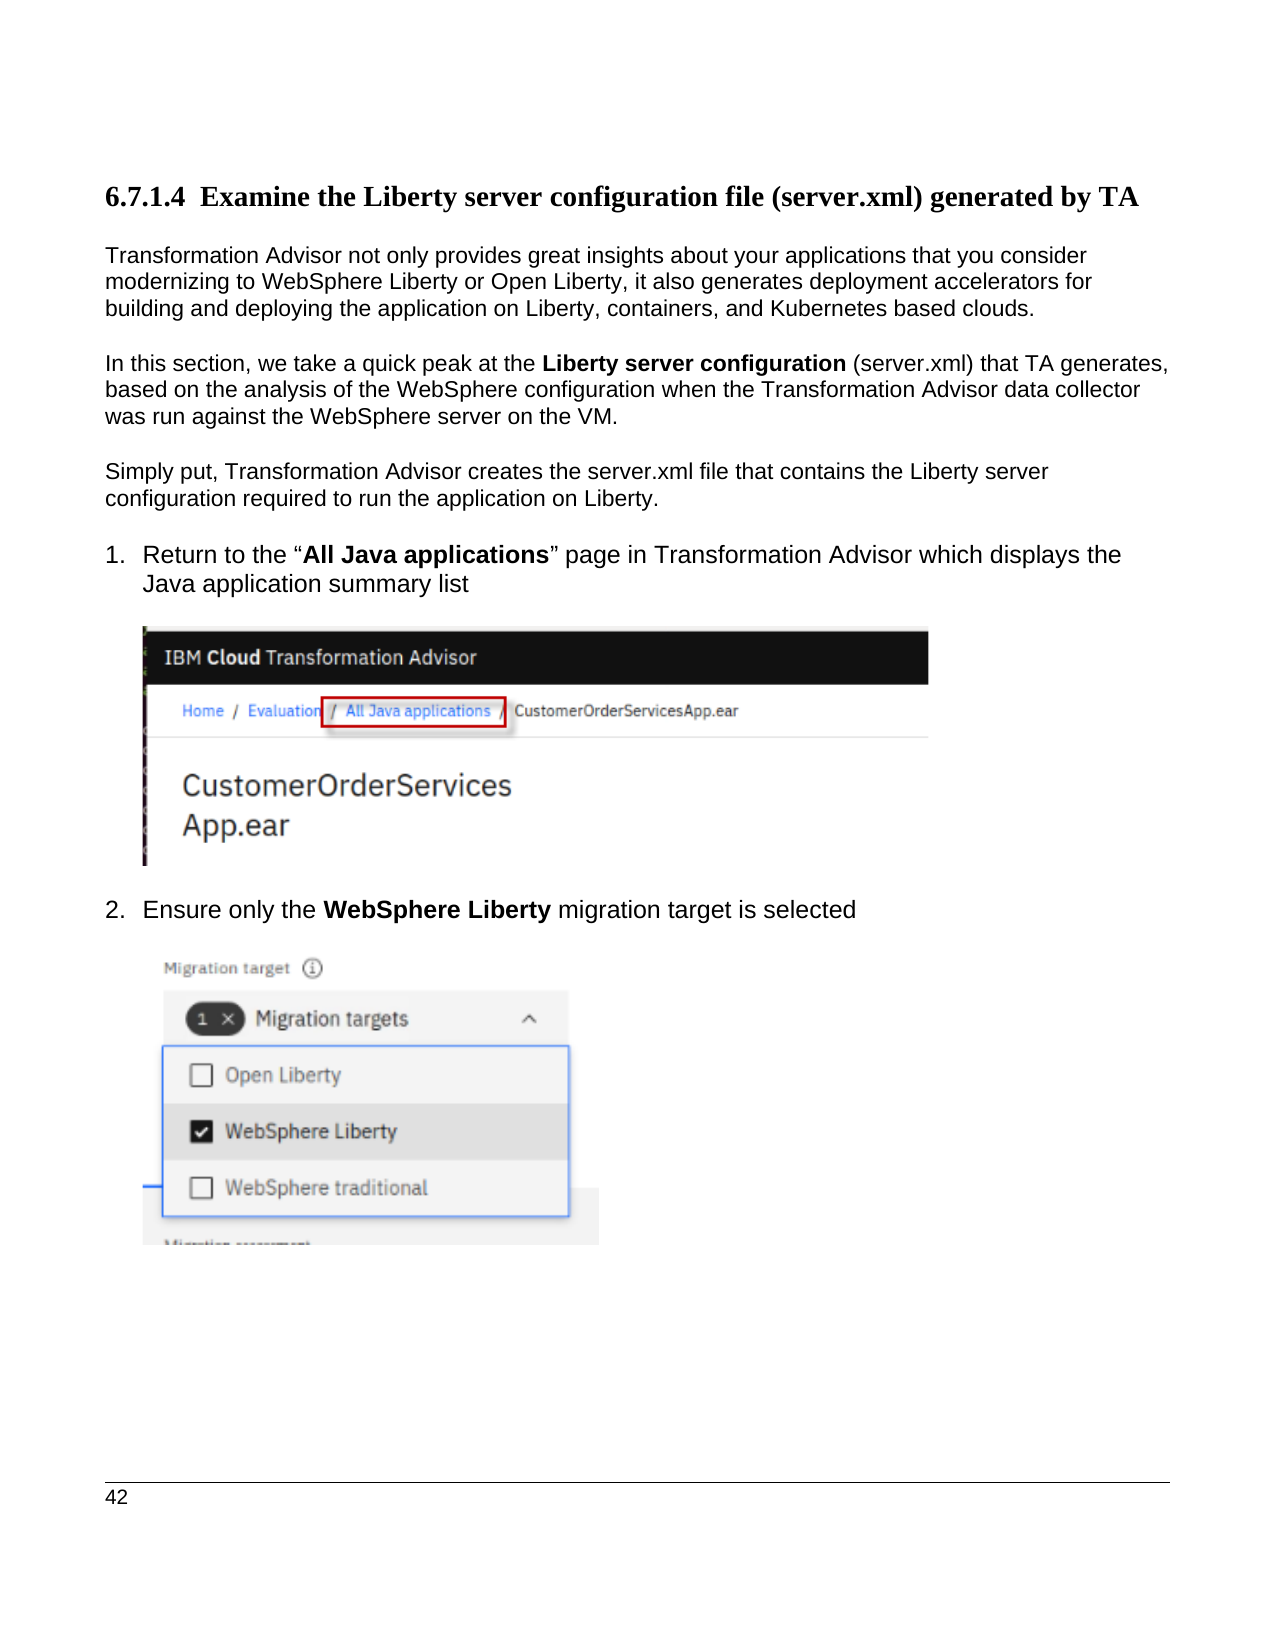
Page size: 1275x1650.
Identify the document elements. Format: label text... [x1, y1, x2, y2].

text 6.7.1.4 Examine the Liberty server configuration file (server.xml) generated by TA [105, 179, 1170, 213]
picture [142, 626, 929, 866]
picture [142, 952, 599, 1245]
text Simply put, Transformation Advisor creates the server.xml file that contains the Liberty server configuration required to run the application on Liberty. [105, 458, 1170, 511]
list Return to the “All Java applications” page in Transformation Advisor which displays the Java application summary list [105, 540, 1170, 598]
text Transformation Advisor not only provides great insights about your applications that you consider modernizing to WebSphere Liberty or Open Liberty, it also generates deployment accelerators for building and deploying the application on Liberty, containers, and Kubernetes based clouds. [105, 242, 1170, 321]
text In this section, we take a quick peak at the Liberty server configuration (server.xml) that TA generates, based on the analysis of the WebSphere configuration when the Transformation Advisor data collector was run against the WebSphere server on the VM. [105, 350, 1170, 429]
list Ensure only the WebSphere Liberty migration target is selected [105, 895, 1170, 923]
